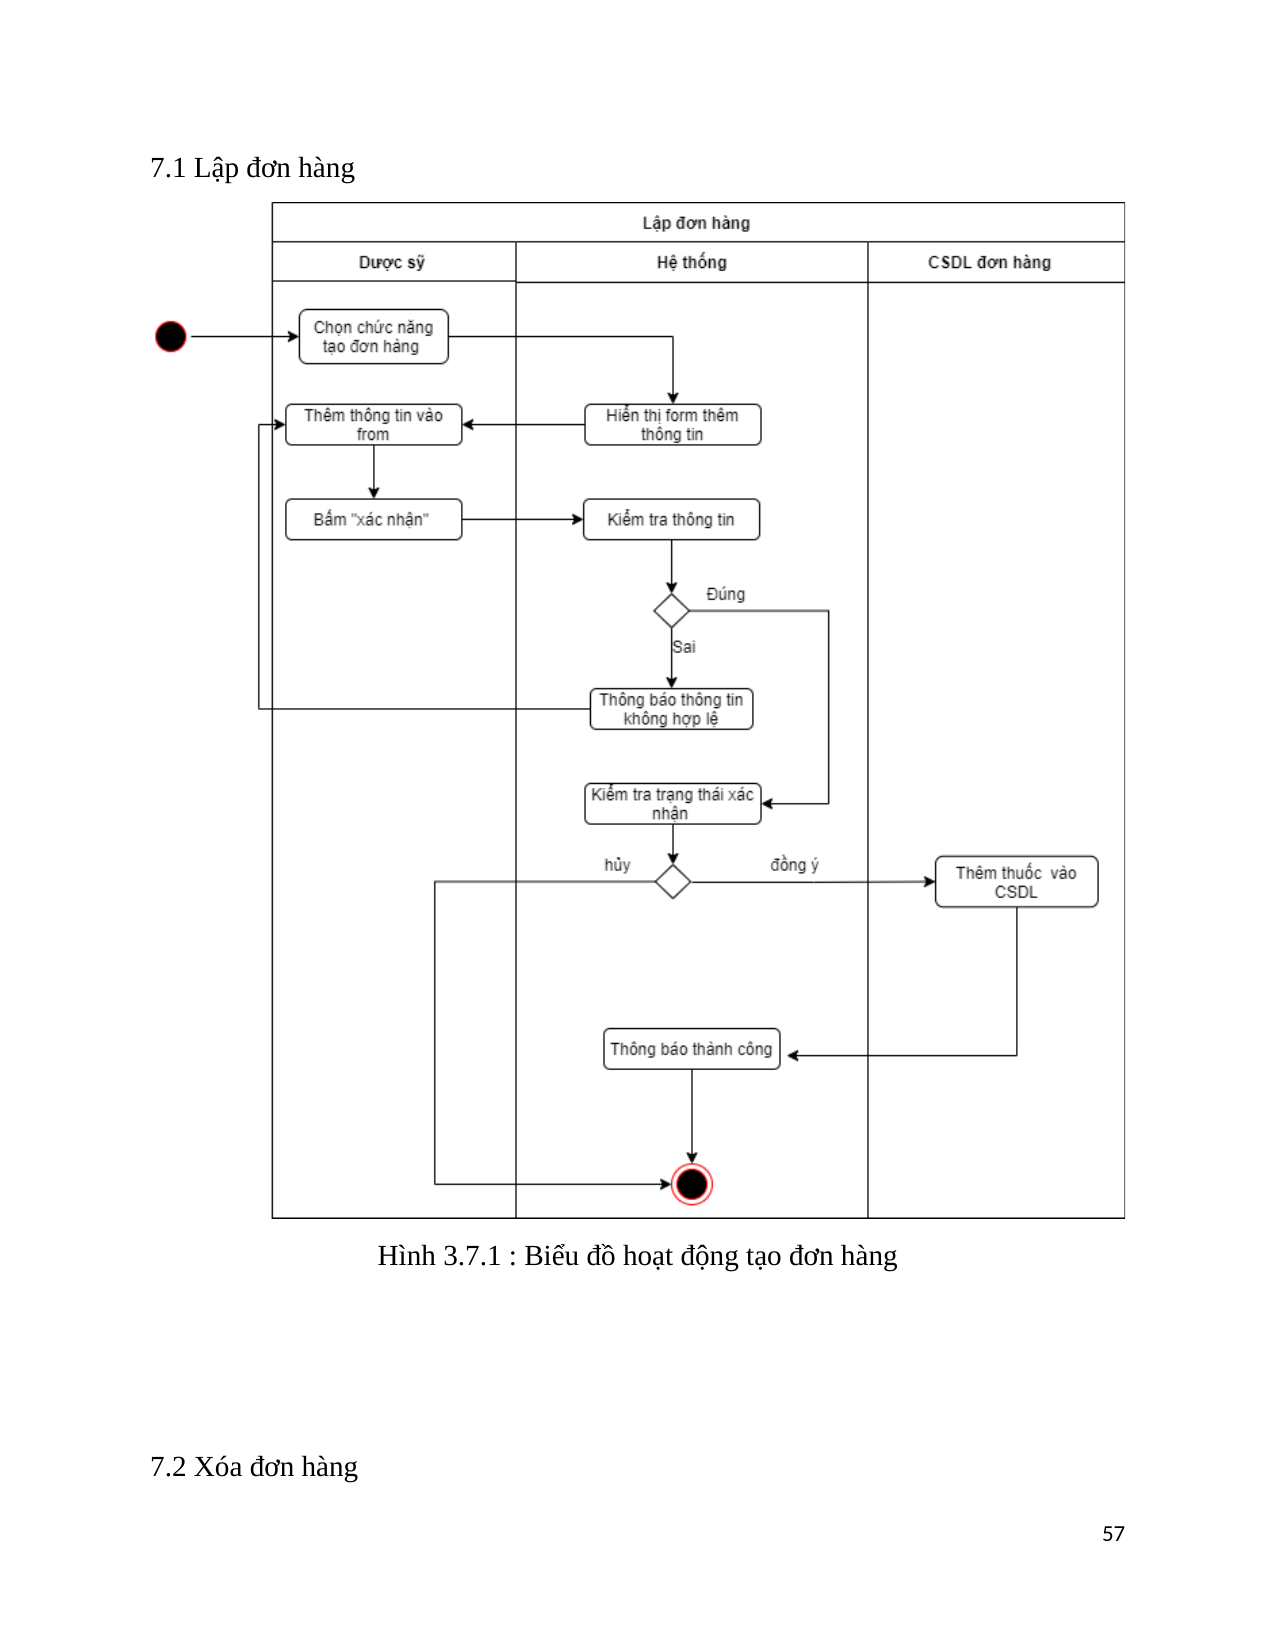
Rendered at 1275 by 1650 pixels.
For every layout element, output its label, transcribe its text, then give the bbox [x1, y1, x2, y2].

text 7.1 Lập đơn hàng [150, 150, 1125, 183]
text Hình 3.7.1 : Biểu đồ hoạt động tạo đơn hàng [150, 1238, 1125, 1271]
picture [150, 202, 1125, 1219]
text 7.2 Xóa đơn hàng [150, 1449, 1125, 1483]
